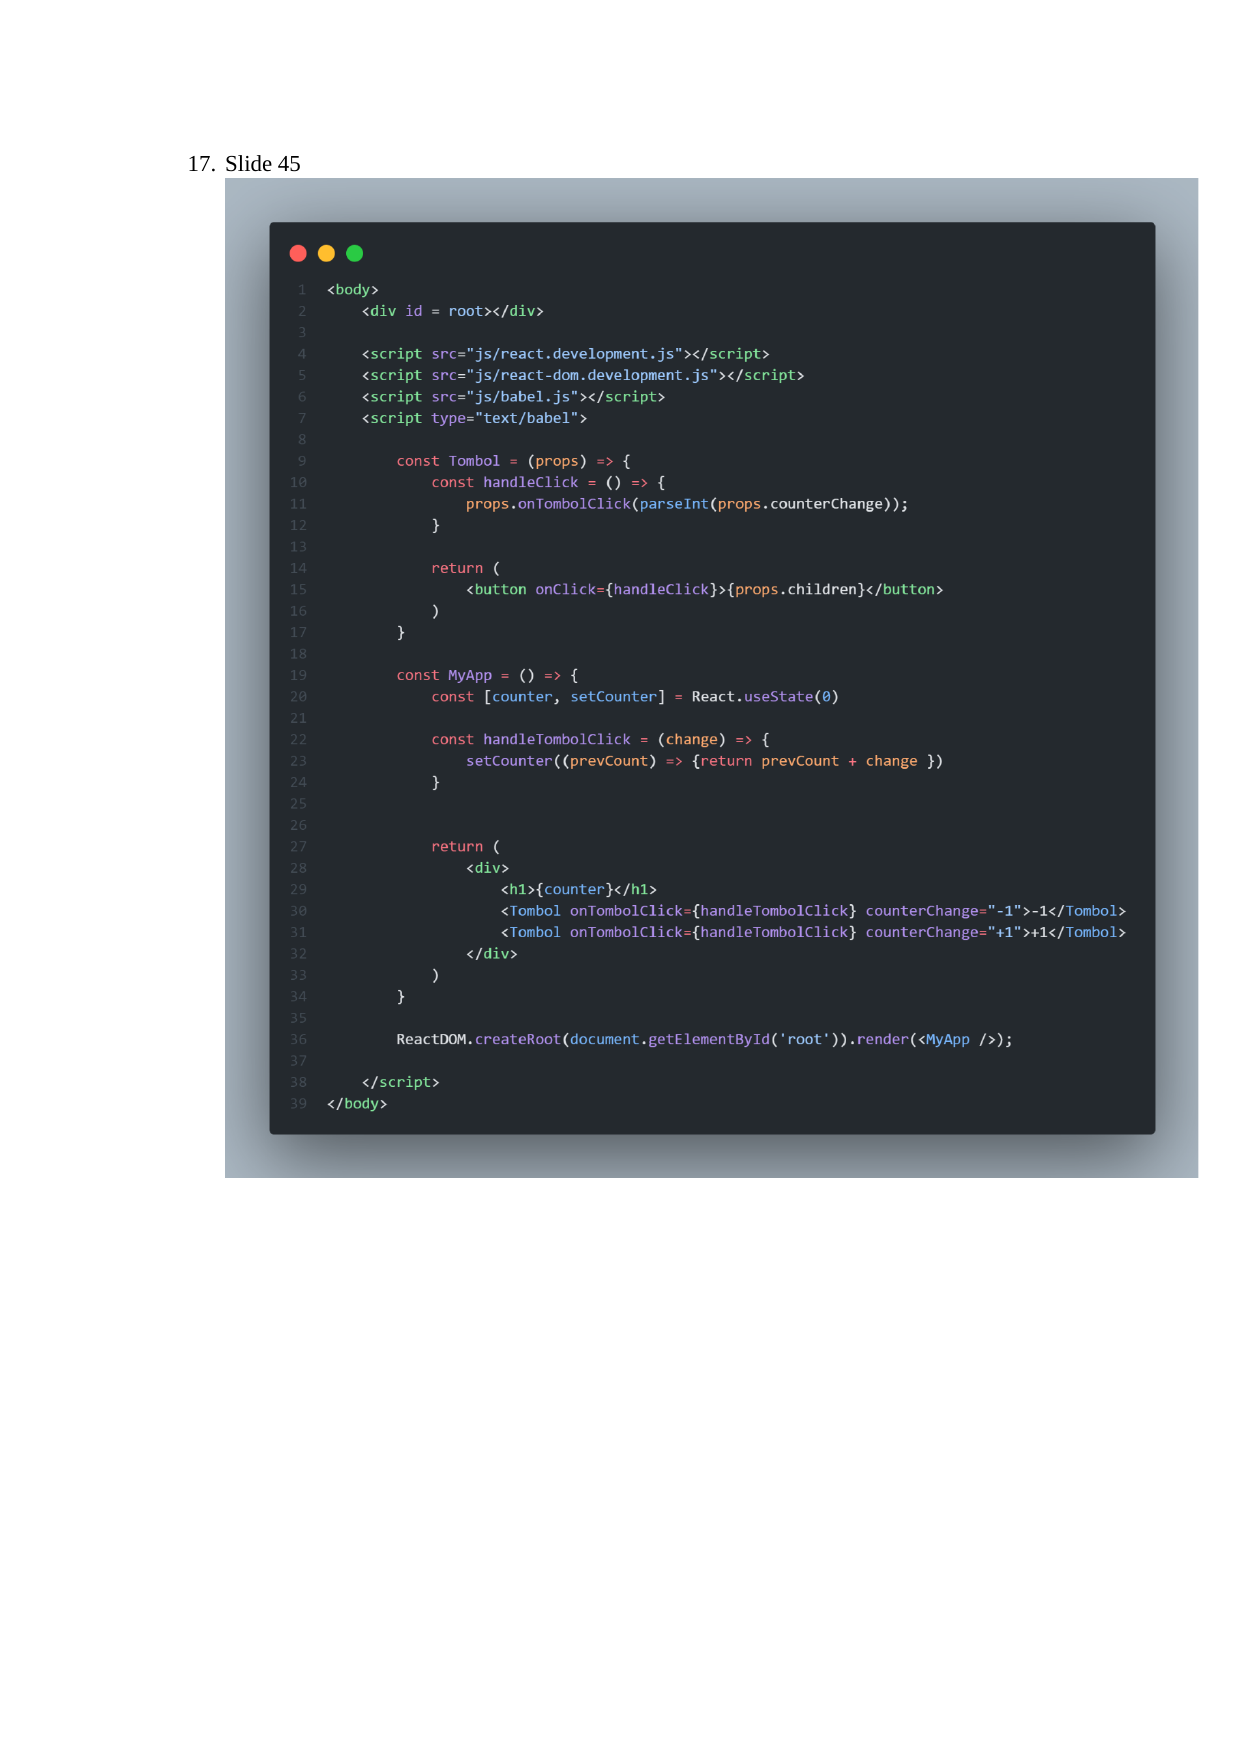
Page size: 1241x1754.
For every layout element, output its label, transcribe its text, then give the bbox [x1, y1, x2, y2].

list Slide 45 [187, 150, 1090, 176]
picture [225, 178, 1199, 1178]
